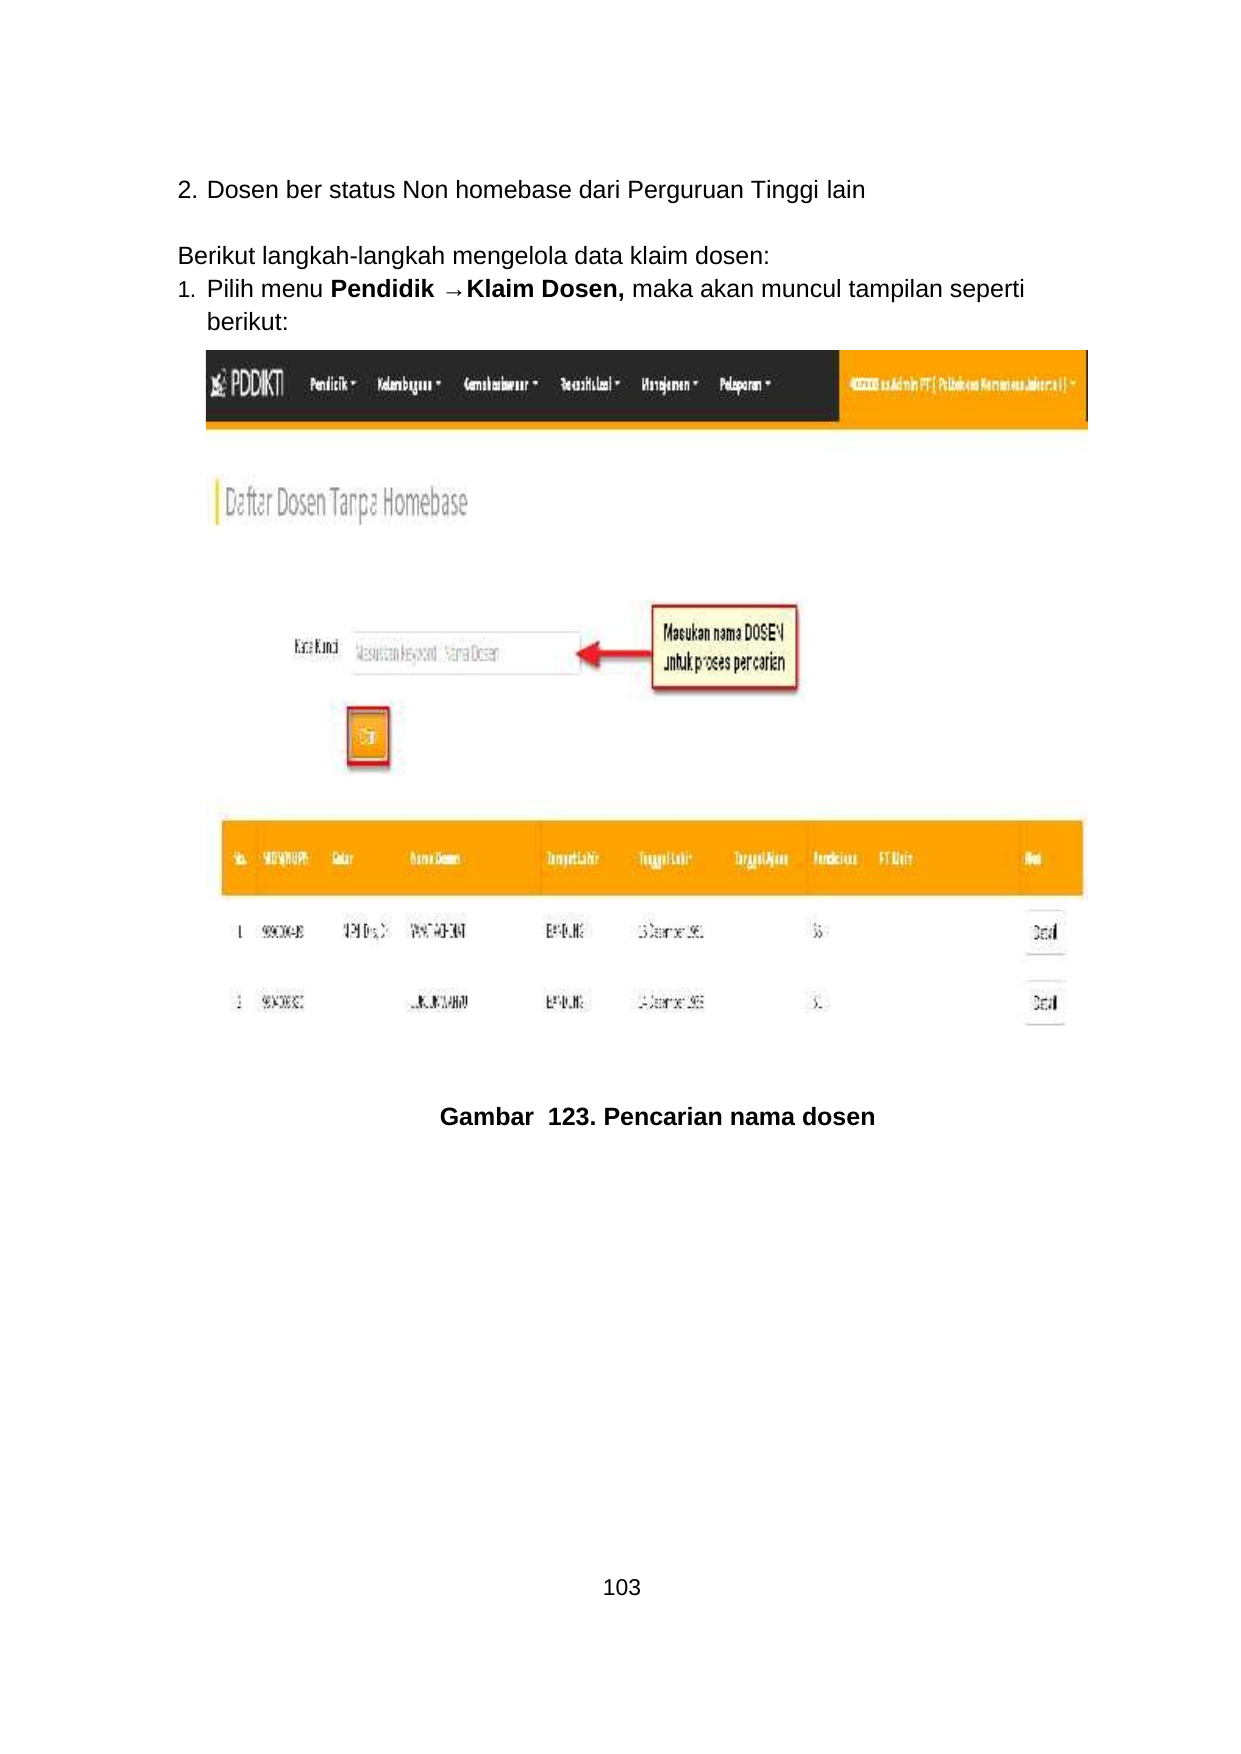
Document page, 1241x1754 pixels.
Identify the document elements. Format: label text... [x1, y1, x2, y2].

list Pilih menu Pendidik →Klaim Dosen, maka akan muncul tampilan seperti berikut: [177, 274, 1093, 336]
text Berikut langkah-langkah mengelola data klaim dosen: [177, 241, 1105, 270]
subtitle Gambar 123. Pencarian nama dosen [439, 1102, 1105, 1131]
picture [205, 350, 1088, 1032]
list Dosen ber status Non homebase dari Perguruan Tinggi lain [177, 175, 1105, 204]
